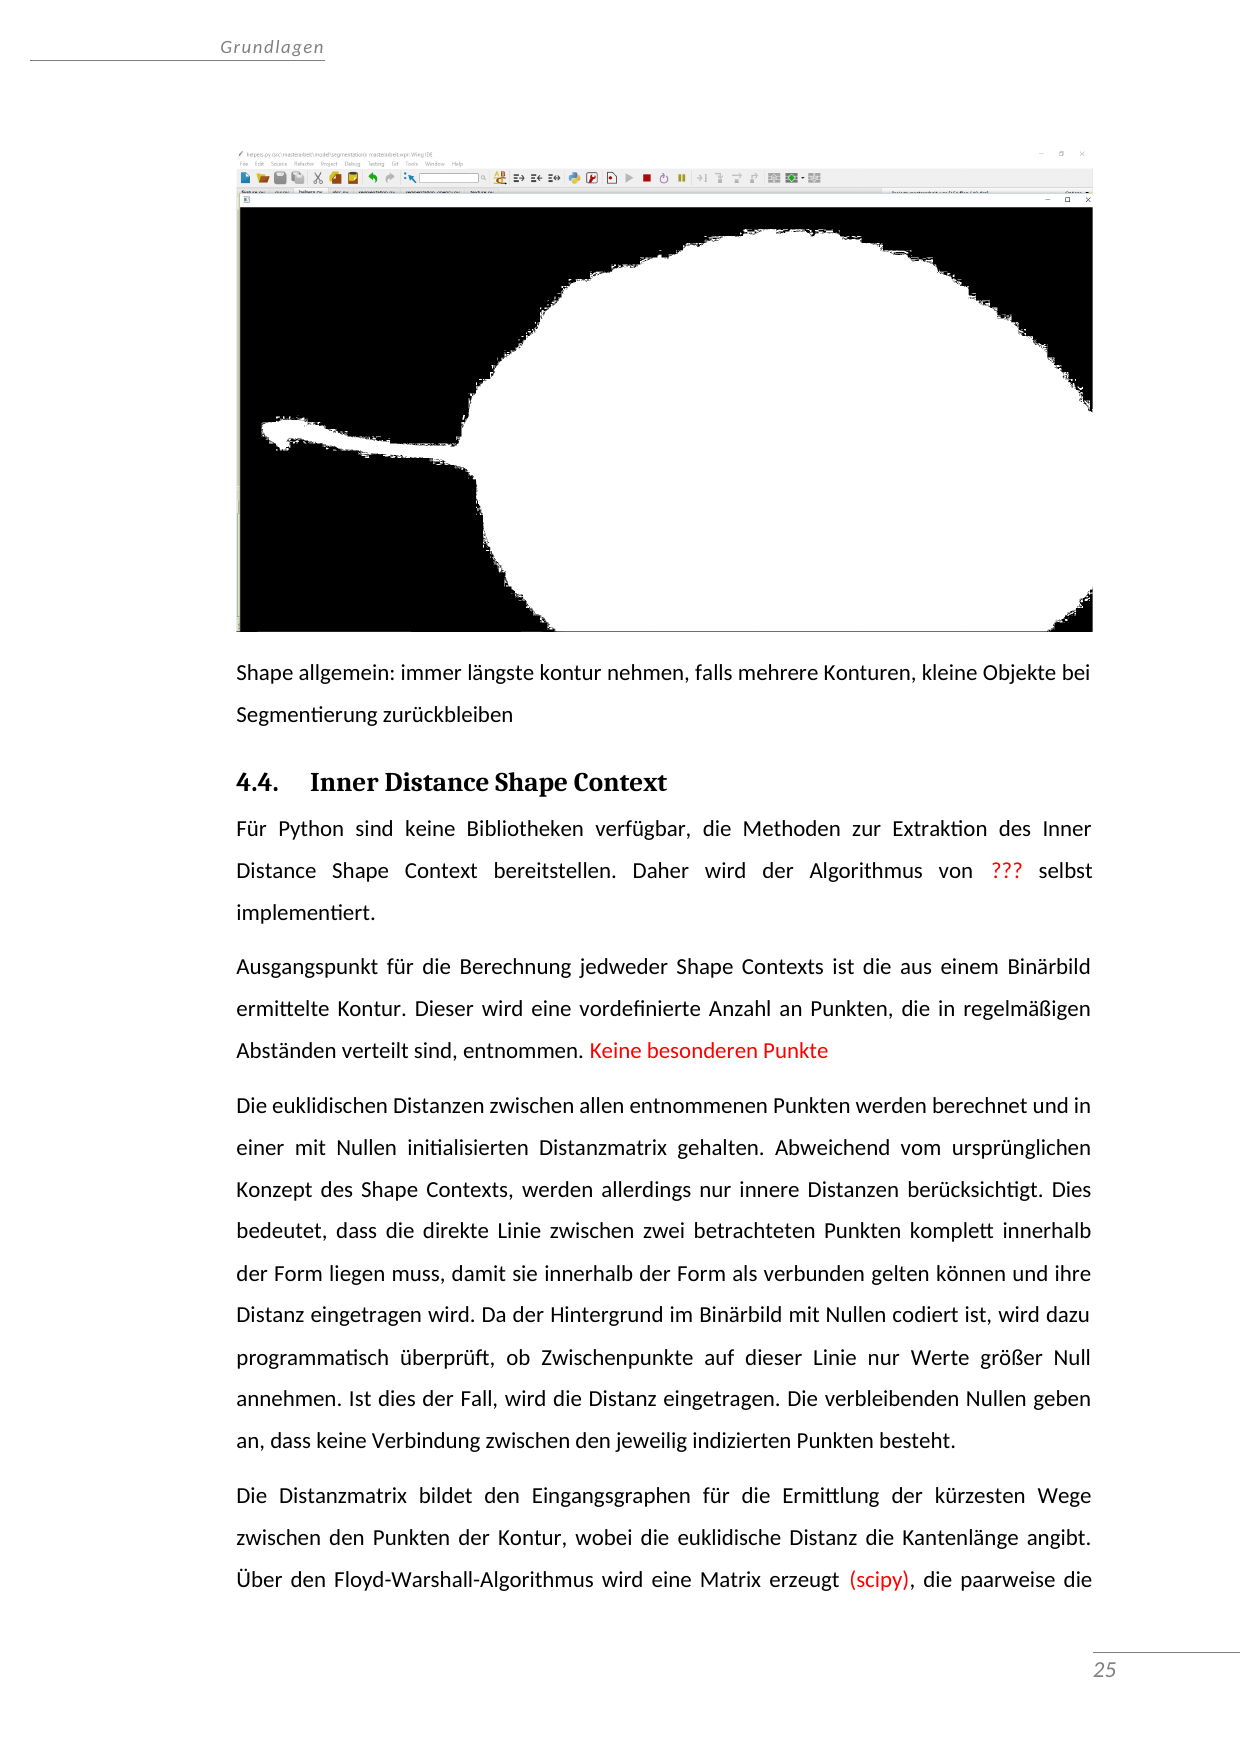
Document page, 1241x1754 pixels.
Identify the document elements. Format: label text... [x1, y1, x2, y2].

text Die euklidischen Distanzen zwischen allen entnommenen Punkten werden berechnet und in einer mit Nullen initialisierten Distanzmatrix gehalten. Abweichend vom ursprünglichen Konzept des Shape Contexts, werden allerdings nur innere Distanzen berücksichtigt. Dies bedeutet, dass die direkte Linie zwischen zwei betrachteten Punkten komplett innerhalb der Form liegen muss, damit sie innerhalb der Form als verbunden gelten können und ihre Distanz eingetragen wird. Da der Hintergrund im Binärbild mit Nullen codiert ist, wird dazu programmatisch überprüft, ob Zwischenpunkte auf dieser Linie nur Werte größer Null annehmen. Ist dies der Fall, wird die Distanz eingetragen. Die verbleibenden Nullen geben an, dass keine Verbindung zwischen den jeweilig indizierten Punkten besteht. [236, 1091, 1093, 1454]
text Für Python sind keine Bibliotheken verfügbar, die Methoden zur Extraktion des Inner Distance Shape Context bereitstellen. Daher wird der Algorithmus von ??? selbst implementiert. [236, 814, 1093, 926]
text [236, 1481, 1093, 1593]
subtitle Inner Distance Shape Context [236, 767, 1093, 798]
text Shape allgemein: immer längste kontur nehmen, falls mehrere Konturen, kleine Objekte bei Segmentierung zurückbleiben [236, 658, 1093, 728]
picture [236, 150, 1093, 632]
text Ausgangspunkt für die Berechnung jedweder Shape Contexts ist die aus einem Binärbild ermittelte Kontur. Dieser wird eine vordefinierte Anzahl an Punkten, die in regelmäßigen Abständen verteilt sind, entnommen. Keine besonderen Punkte [236, 952, 1093, 1064]
